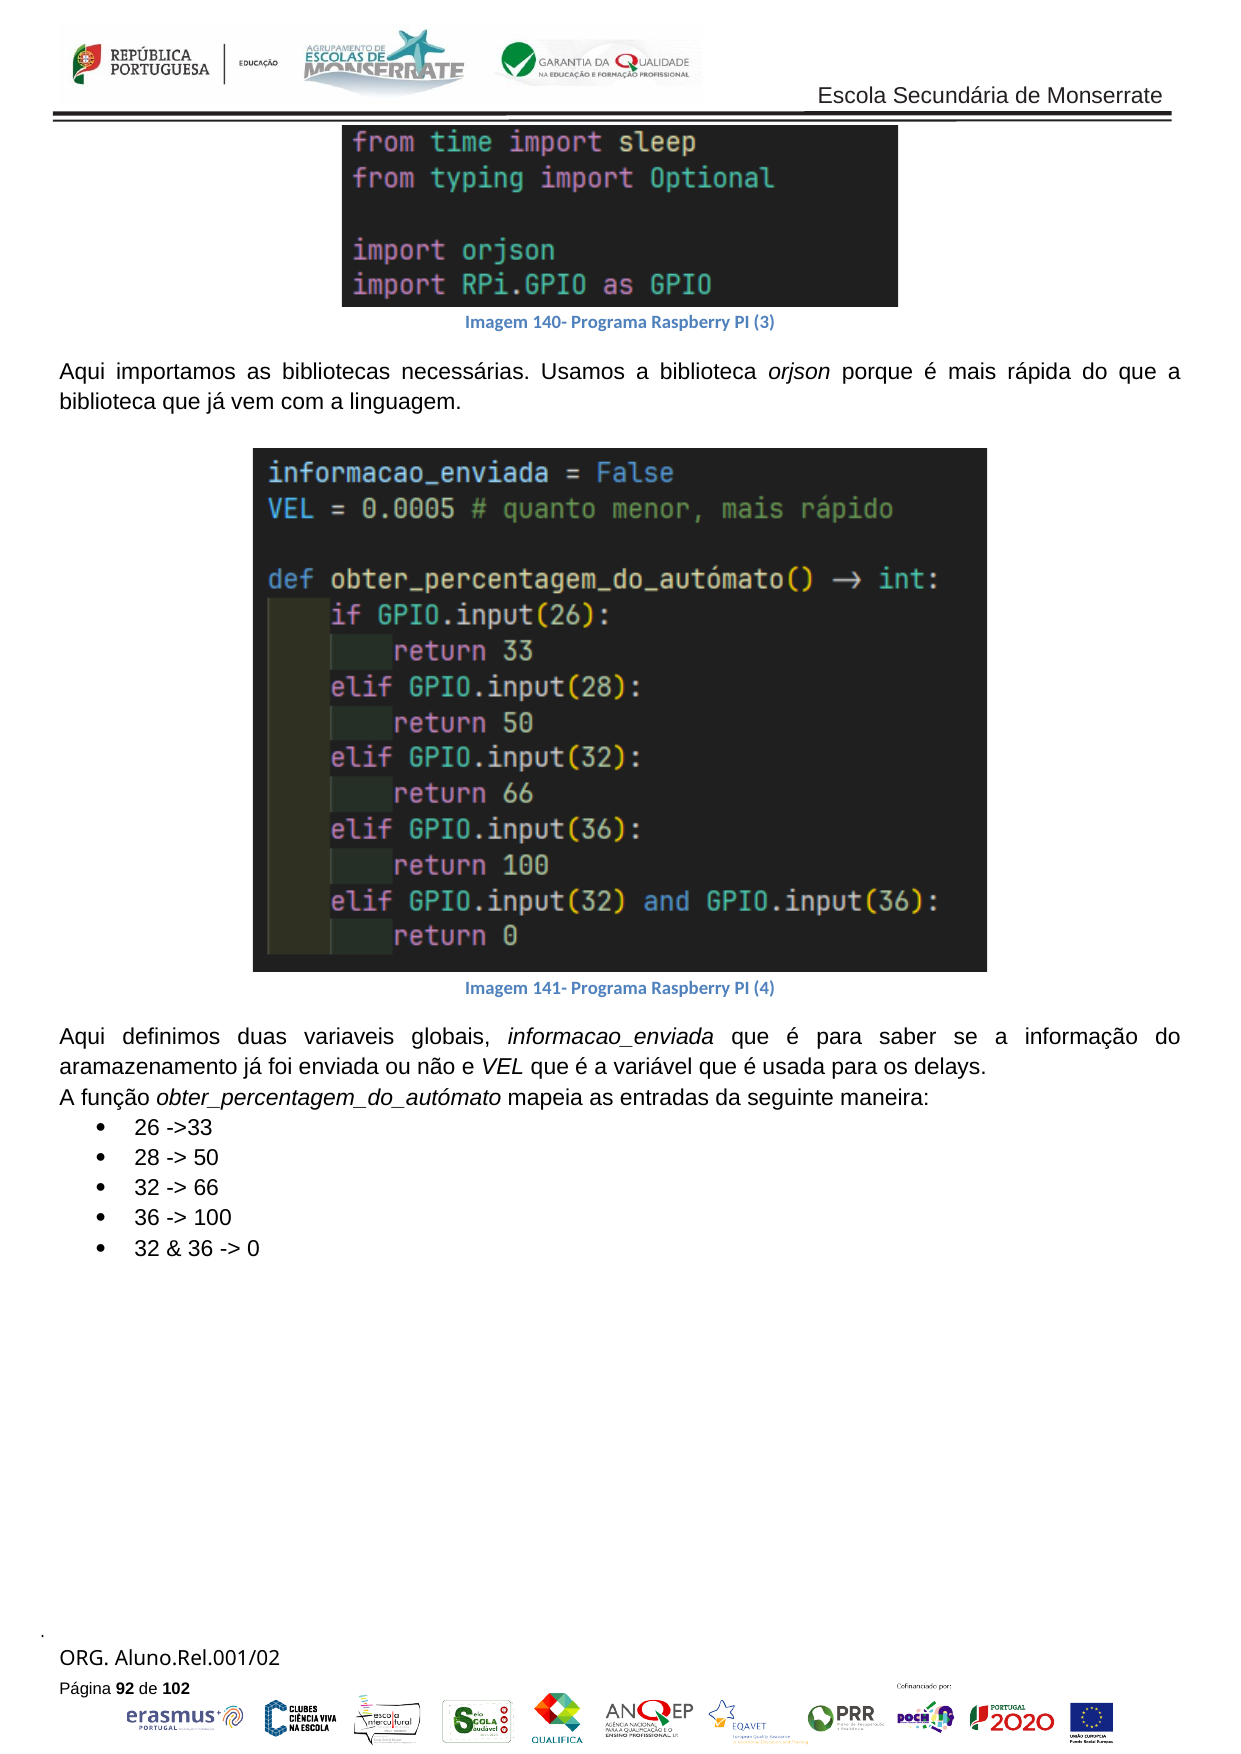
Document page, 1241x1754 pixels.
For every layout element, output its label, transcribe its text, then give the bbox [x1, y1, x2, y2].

text A função obter_percentagem_do_autómato mapeia as entradas da seguinte maneira: [59, 1083, 1181, 1110]
list 36 -> 100 [97, 1204, 1181, 1231]
list 28 -> 50 [97, 1144, 1181, 1170]
list 32 -> 66 [97, 1174, 1181, 1200]
list 32 & 36 -> 0 [97, 1234, 1181, 1261]
picture [59, 24, 703, 104]
list 26 ->33 [97, 1114, 1181, 1140]
text Imagem 140- Programa Raspberry PI (3) [59, 311, 1181, 334]
picture [252, 448, 988, 972]
text Aqui definimos duas variaveis globais, informacao_enviada que é para saber se a informação do aramazenamento já foi enviada ou não e VEL que é a variável que é usada para os delays. [59, 1023, 1181, 1079]
picture [341, 125, 899, 307]
text Imagem 141- Programa Raspberry PI (4) [59, 976, 1181, 999]
picture [127, 1679, 1113, 1754]
text Aqui importamos as bibliotecas necessárias. Usamos a biblioteca orjson porque é mais rápida do que a biblioteca que já vem com a linguagem. [59, 358, 1181, 414]
